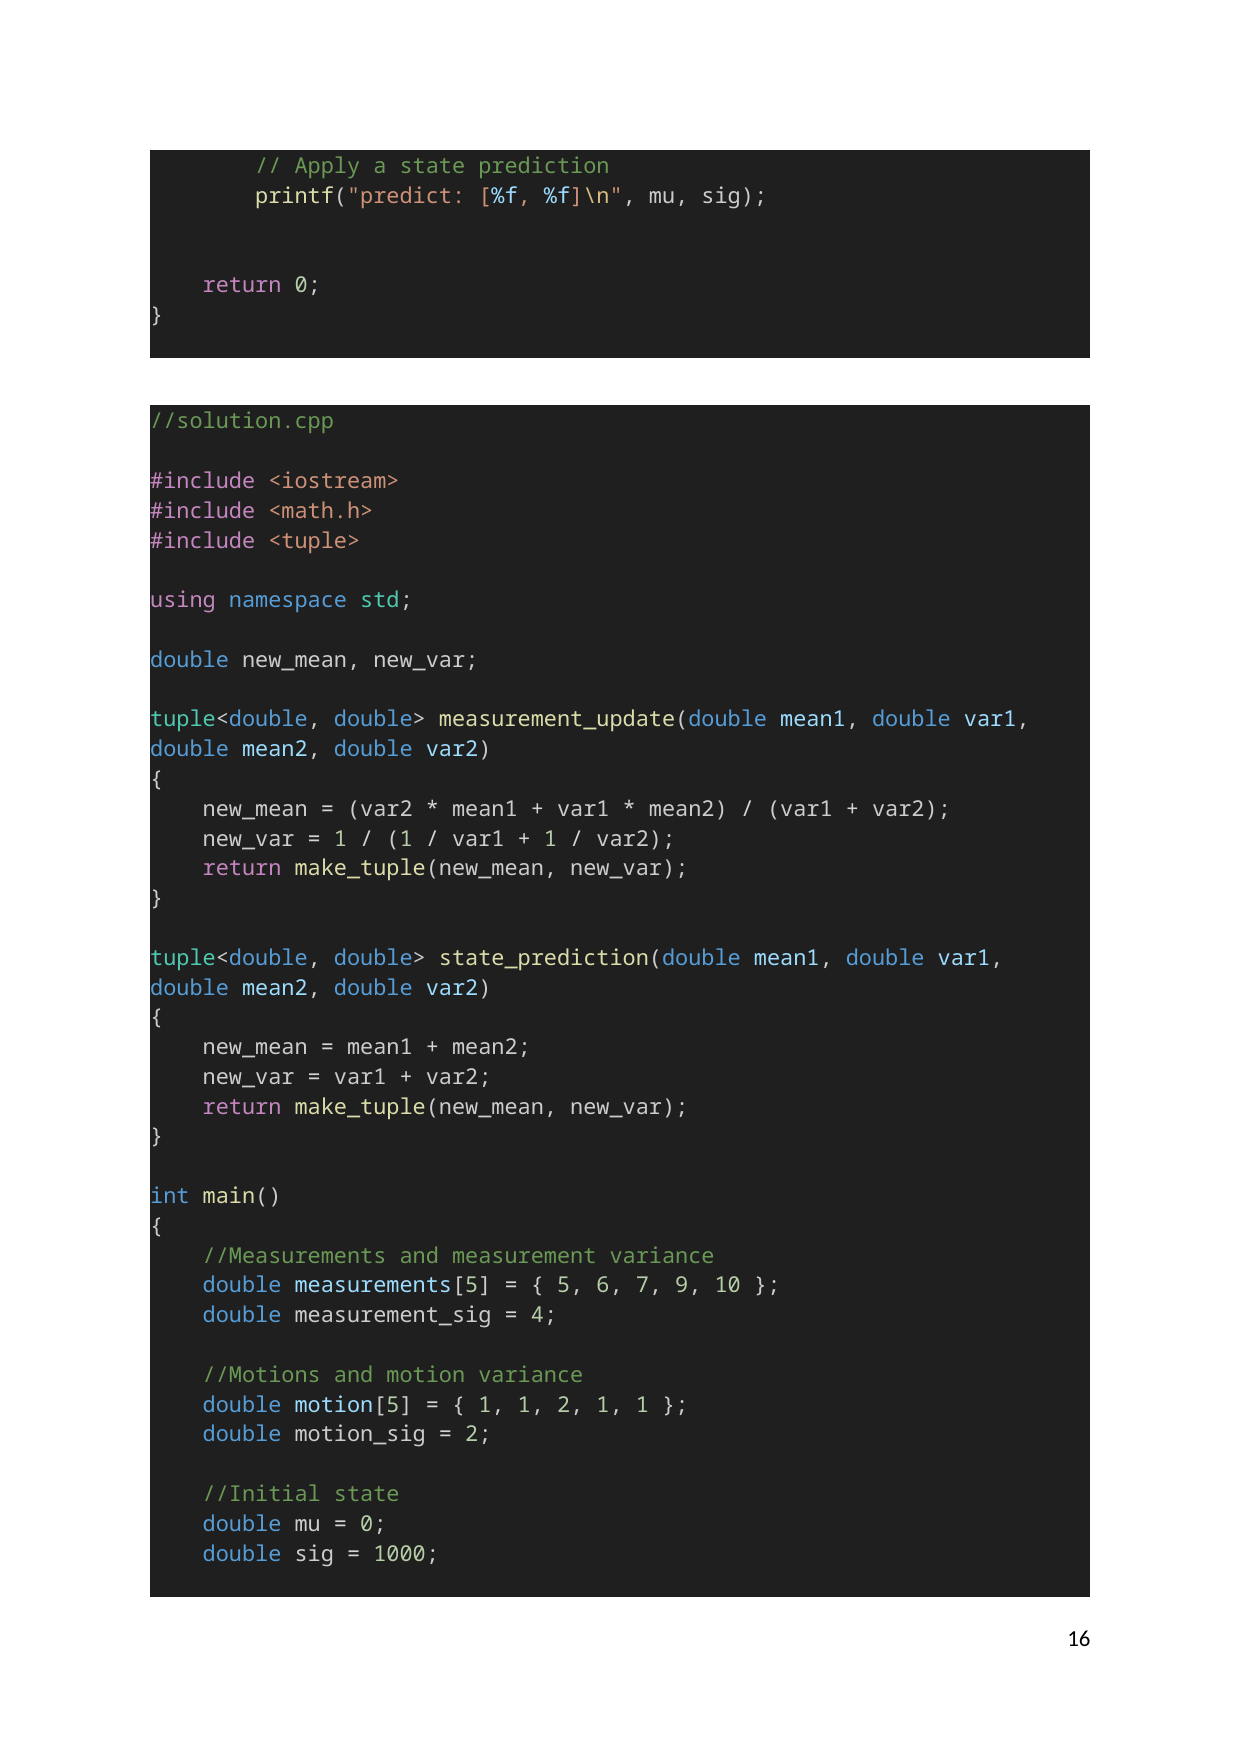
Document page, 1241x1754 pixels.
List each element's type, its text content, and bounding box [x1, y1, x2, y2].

text double measurements[5] = { 5, 6, 7, 9, 10 }; [150, 1269, 1090, 1299]
text } [150, 882, 1090, 912]
text new_var = var1 + var2; [150, 1061, 1090, 1091]
text double sig = 1000; [150, 1537, 1090, 1567]
text double mu = 0; [150, 1508, 1090, 1537]
text //Motions and motion variance [150, 1359, 1090, 1388]
text { [150, 1001, 1090, 1031]
text return make_tuple(new_mean, new_var); [150, 1091, 1090, 1120]
text #include <tuple> [150, 524, 1090, 554]
text new_mean = (var2 * mean1 + var1 * mean2) / (var1 + var2); [150, 793, 1090, 822]
text } [150, 299, 1090, 329]
text //solution.cpp [150, 405, 1090, 435]
text new_var = 1 / (1 / var1 + 1 / var2); [150, 822, 1090, 852]
text //Initial state [150, 1478, 1090, 1508]
text printf("predict: [%f, %f]\n", mu, sig); [150, 180, 1090, 209]
text new_mean = mean1 + mean2; [150, 1031, 1090, 1061]
text return 0; [150, 269, 1090, 299]
text double new_mean, new_var; [150, 644, 1090, 673]
text //Measurements and measurement variance [150, 1239, 1090, 1269]
text tuple<double, double> measurement_update(double mean1, double var1, double mean2, double var2) [150, 703, 1090, 763]
text double motion[5] = { 1, 1, 2, 1, 1 }; [150, 1388, 1090, 1418]
text { [150, 763, 1090, 793]
text tuple<double, double> state_prediction(double mean1, double var1, double mean2, double var2) [150, 942, 1090, 1001]
text double measurement_sig = 4; [150, 1299, 1090, 1329]
text double motion_sig = 2; [150, 1418, 1090, 1448]
text #include <math.h> [150, 495, 1090, 524]
text using namespace std; [150, 584, 1090, 614]
text int main() [150, 1180, 1090, 1210]
text { [150, 1210, 1090, 1239]
text } [150, 1120, 1090, 1150]
text #include <iostream> [150, 465, 1090, 495]
text return make_tuple(new_mean, new_var); [150, 852, 1090, 882]
text // Apply a state prediction [150, 150, 1090, 180]
